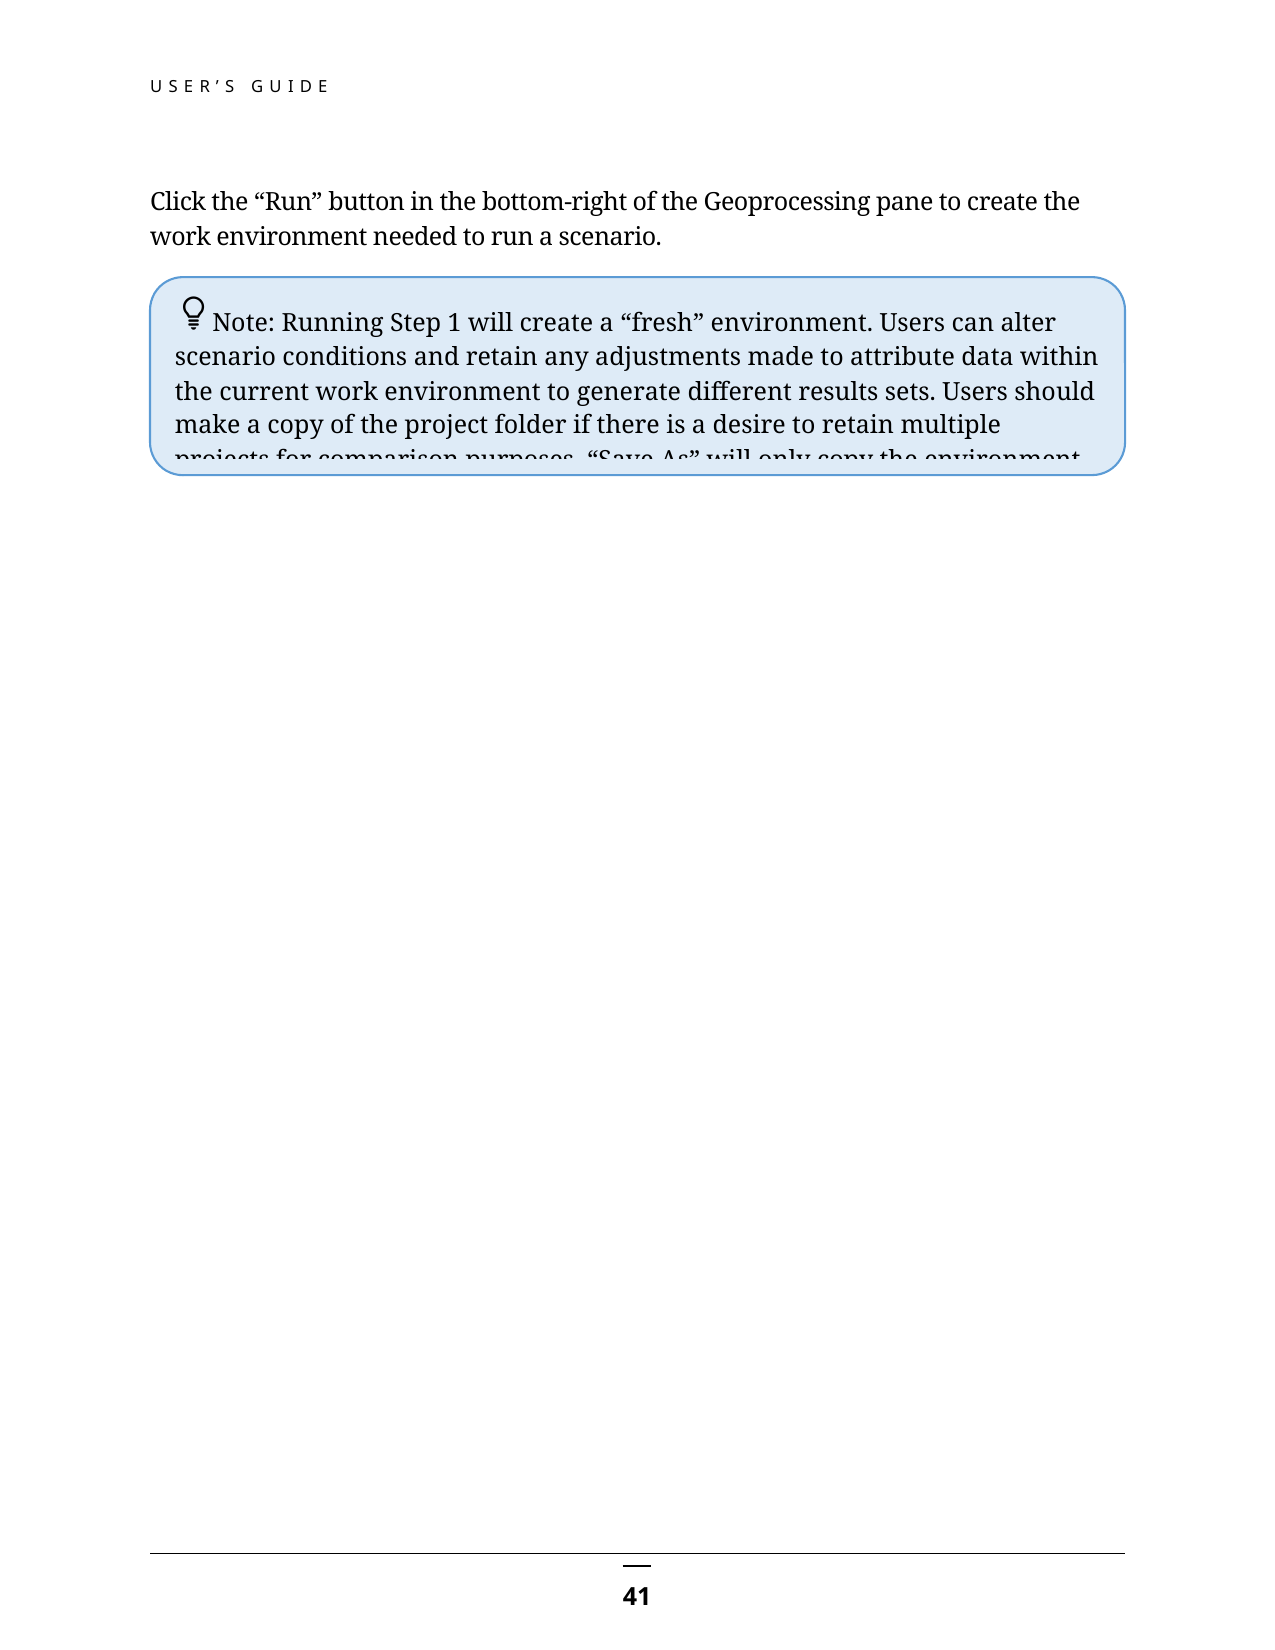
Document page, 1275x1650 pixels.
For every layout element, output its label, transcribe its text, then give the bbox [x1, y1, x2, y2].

text Click the “Run” button in the bottom-right of the Geoprocessing pane to create the work environment needed to run a scenario. [150, 184, 1125, 252]
picture [174, 294, 213, 332]
